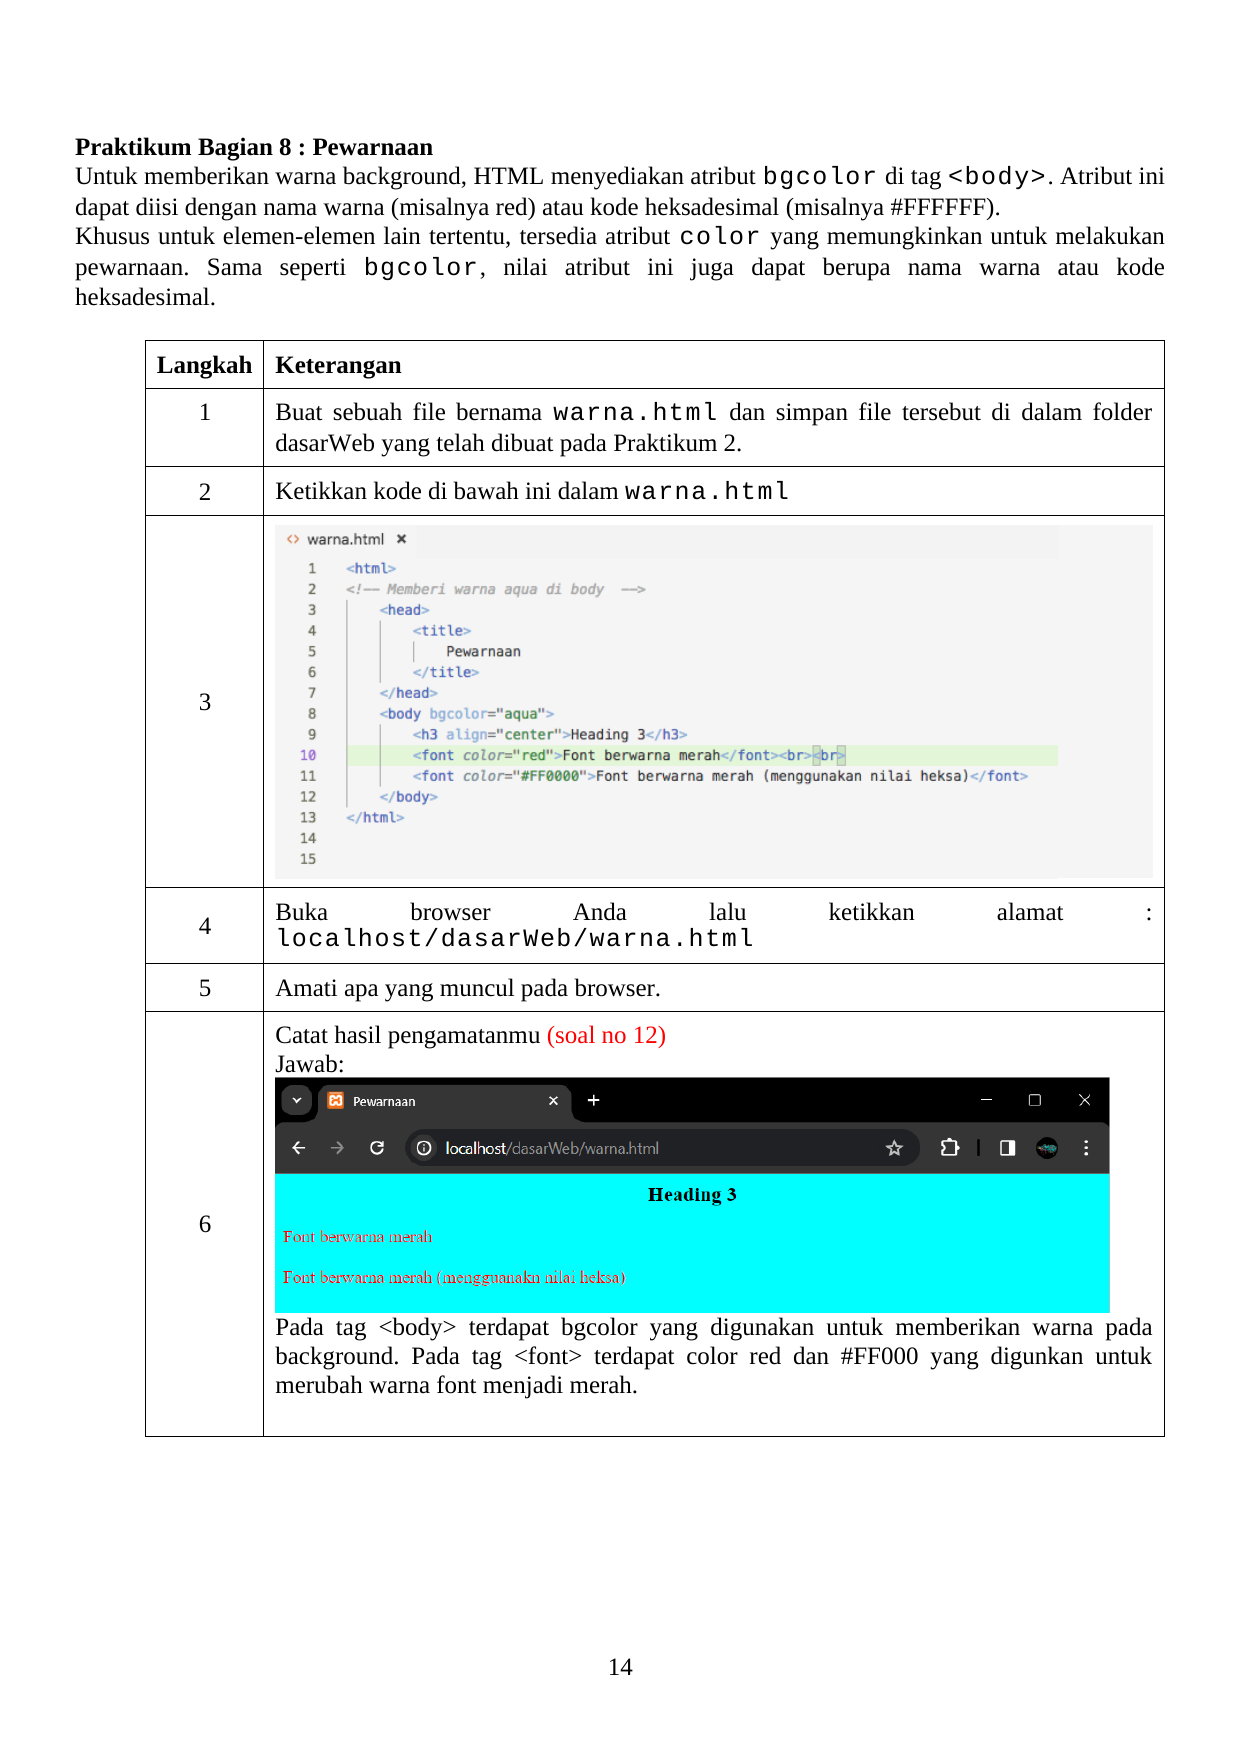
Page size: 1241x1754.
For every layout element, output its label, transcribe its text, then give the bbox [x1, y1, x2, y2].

table_cell 1 [146, 389, 263, 466]
table_cell Buat sebuah file bernama warna.html dan simpan file tersebut di dalam folder dasarWeb yang telah dibuat pada Praktikum 2. [264, 389, 1164, 466]
text Khusus untuk elemen-elemen lain tertentu, tersedia atribut color yang memungkinkan untuk melakukan pewarnaan. Sama seperti bgcolor, nilai atribut ini juga dapat berupa nama warna atau kode heksadesimal. [75, 221, 1165, 311]
table_cell Catat hasil pengamatanmu (soal no 12) Jawab: Pada tag <body> terdapat bgcolor yang digunakan untuk memberikan warna pada background. Pada tag <font> terdapat color red dan #FF000 yang digunkan untuk merubah warna font menjadi merah. [264, 1012, 1164, 1436]
table_cell 6 [146, 1012, 263, 1436]
text Praktikum Bagian 8 : Pewarnaan [75, 132, 1165, 161]
table_cell 2 [146, 467, 263, 515]
table_cell Buka browser Anda lalu ketikkan alamat : localhost/dasarWeb/warna.html [264, 888, 1164, 963]
picture [275, 1077, 1110, 1313]
table_header Keterangan [264, 341, 1164, 387]
table_cell 5 [146, 964, 263, 1011]
table_header Langkah [146, 341, 263, 387]
picture [275, 525, 1059, 879]
table_cell 3 [146, 516, 263, 887]
table_cell [264, 516, 1164, 887]
table_cell Amati apa yang muncul pada browser. [264, 964, 1164, 1011]
table_cell 4 [146, 888, 263, 963]
text Untuk memberikan warna background, HTML menyediakan atribut bgcolor di tag <body>. Atribut ini dapat diisi dengan nama warna (misalnya red) atau kode heksadesimal (misalnya #FFFFFF). [75, 161, 1165, 221]
table_cell Ketikkan kode di bawah ini dalam warna.html [264, 467, 1164, 515]
